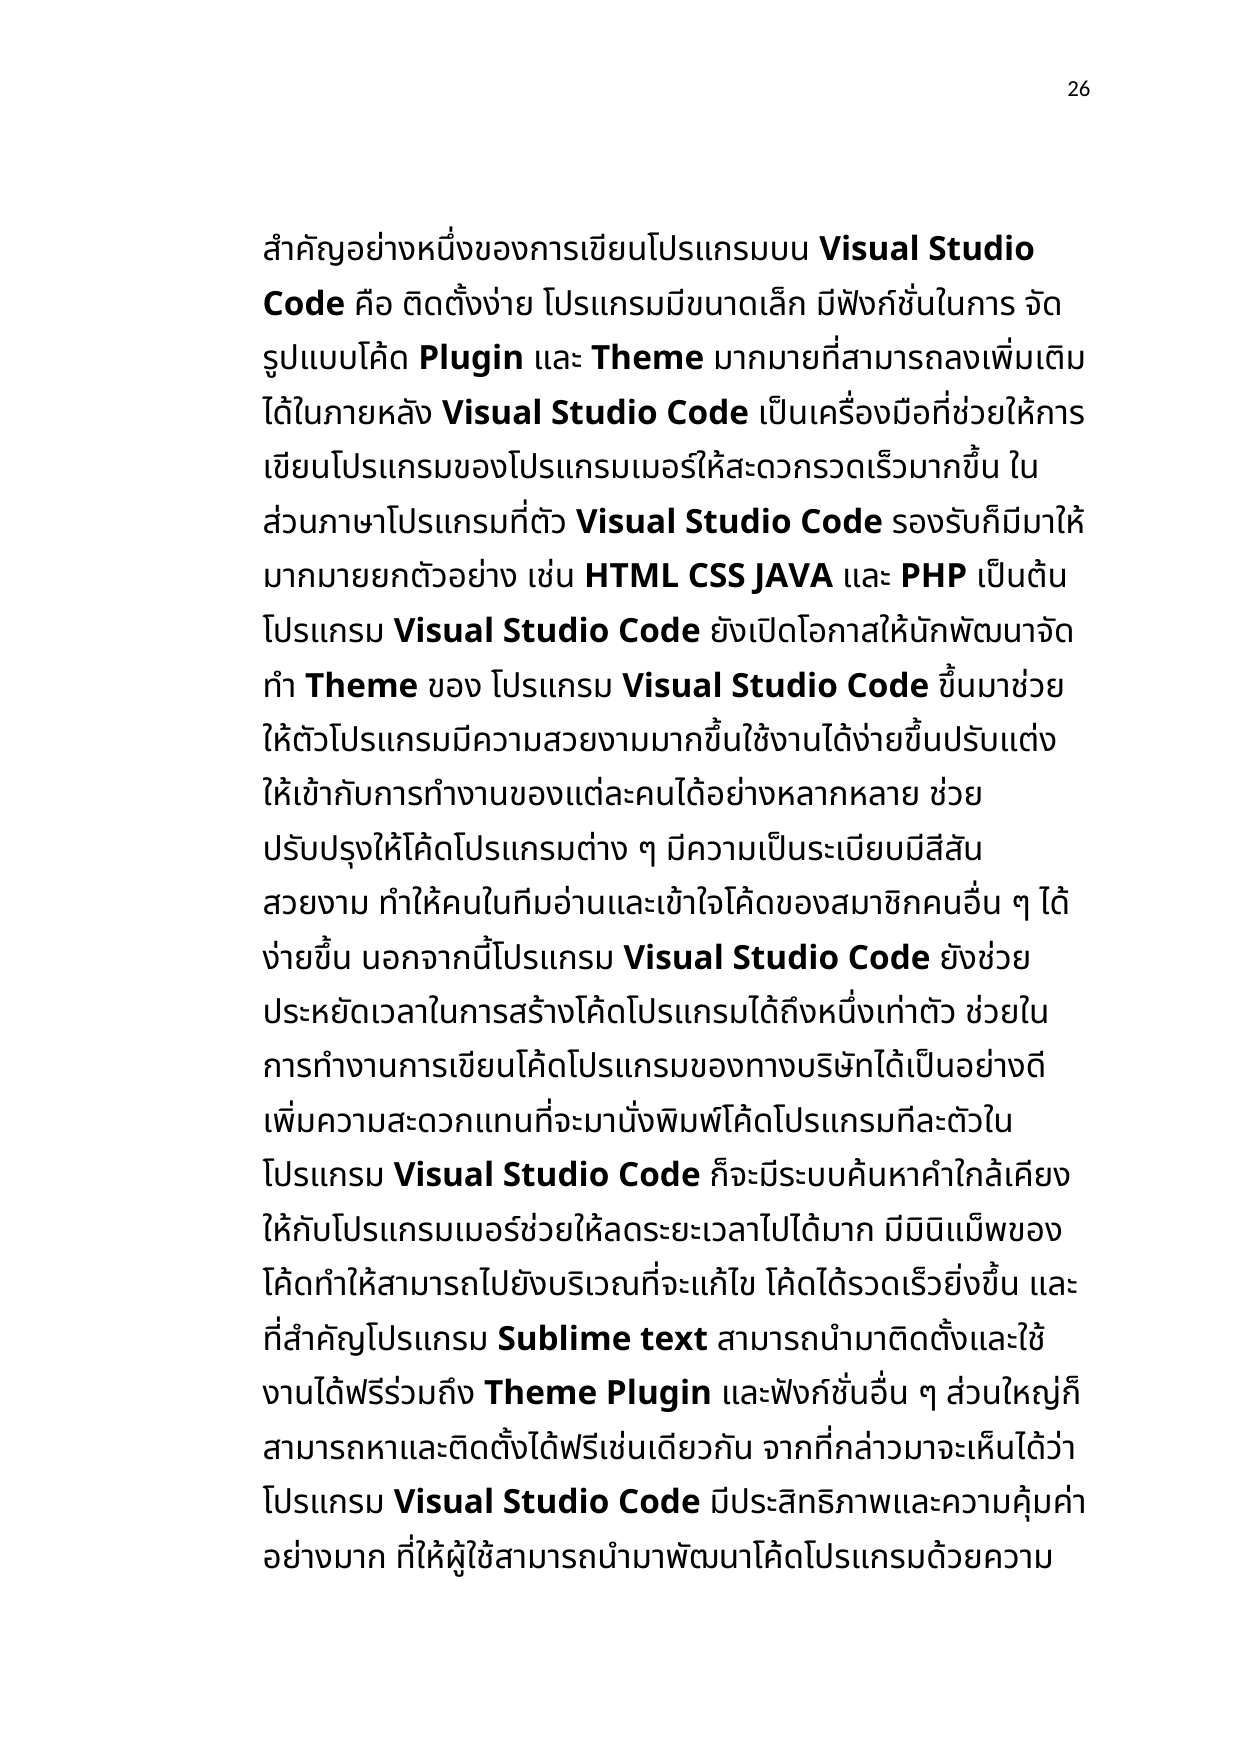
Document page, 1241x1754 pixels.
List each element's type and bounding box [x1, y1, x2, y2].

list [262, 225, 1090, 1583]
